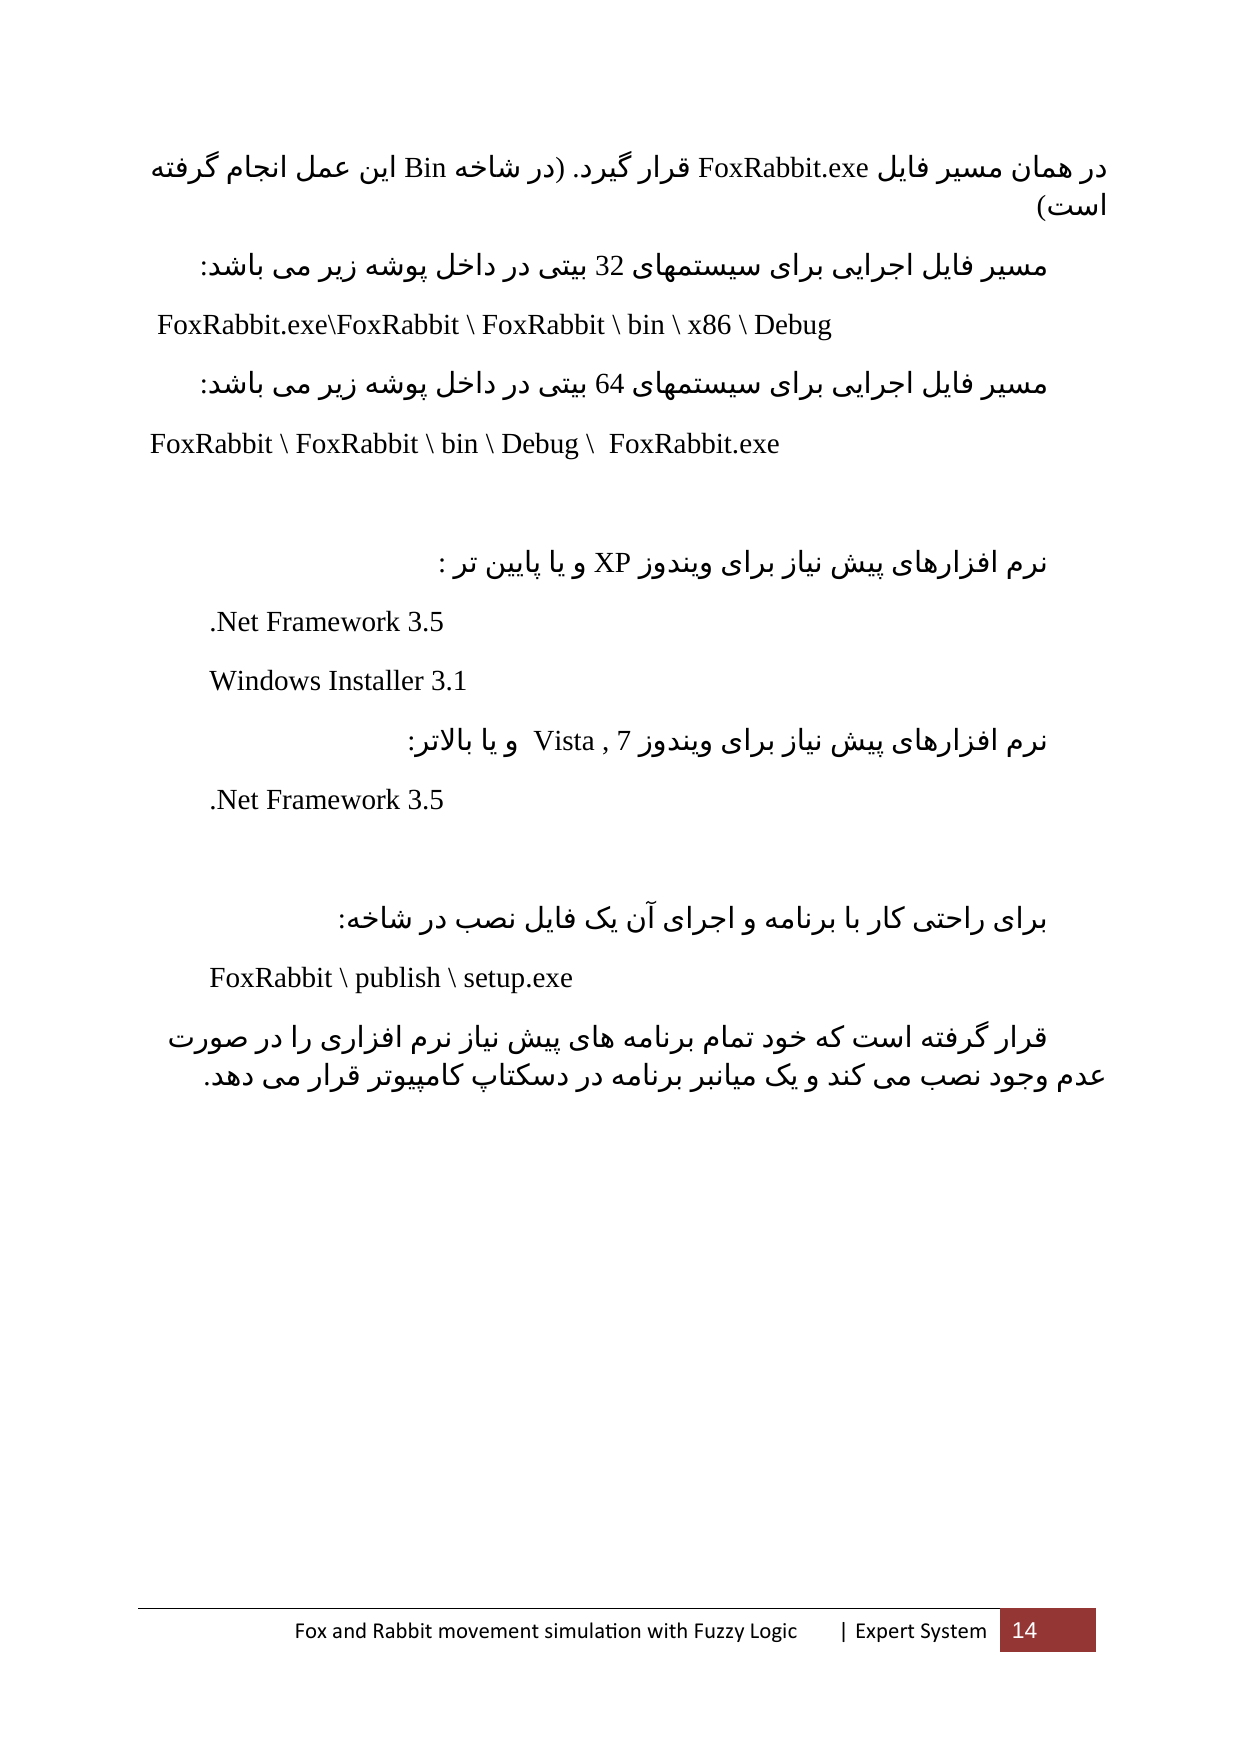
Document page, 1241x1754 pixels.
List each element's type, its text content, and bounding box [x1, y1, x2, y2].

text مسیر فایل اجرایی برای سیستمهای 64 بیتی در داخل پوشه زیر می باشد: [150, 367, 1107, 400]
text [150, 150, 1107, 222]
text FoxRabbit \ publish \ setup.exe [150, 960, 1107, 994]
text .Net Framework 3.5 [150, 782, 1107, 816]
text مسیر فایل اجرایی برای سیستمهای 32 بیتی در داخل پوشه زیر می باشد: [150, 248, 1107, 281]
text نرم افزارهای پیش نیاز برای ویندوز XP و یا پایین تر : [150, 545, 1107, 578]
text قرار گرفته است که خود تمام برنامه های پیش نیاز نرم افزاری را در صورت عدم وجود نصب می کند و یک میانبر برنامه در دسکتاپ کامپیوتر قرار می دهد. [150, 1020, 1107, 1092]
text FoxRabbit.exe\FoxRabbit \ FoxRabbit \ bin \ x86 \ Debug [150, 307, 1107, 341]
text برای راحتی کار با برنامه و اجرای آن یک فایل نصب در شاخه: [150, 901, 1107, 934]
text FoxRabbit \ FoxRabbit \ bin \ Debug \ FoxRabbit.exe [150, 426, 1107, 459]
text Windows Installer 3.1 [150, 663, 1107, 697]
text .Net Framework 3.5 [150, 604, 1107, 638]
text نرم افزارهای پیش نیاز برای ویندوز Vista , 7 و یا بالاتر: [150, 723, 1107, 756]
